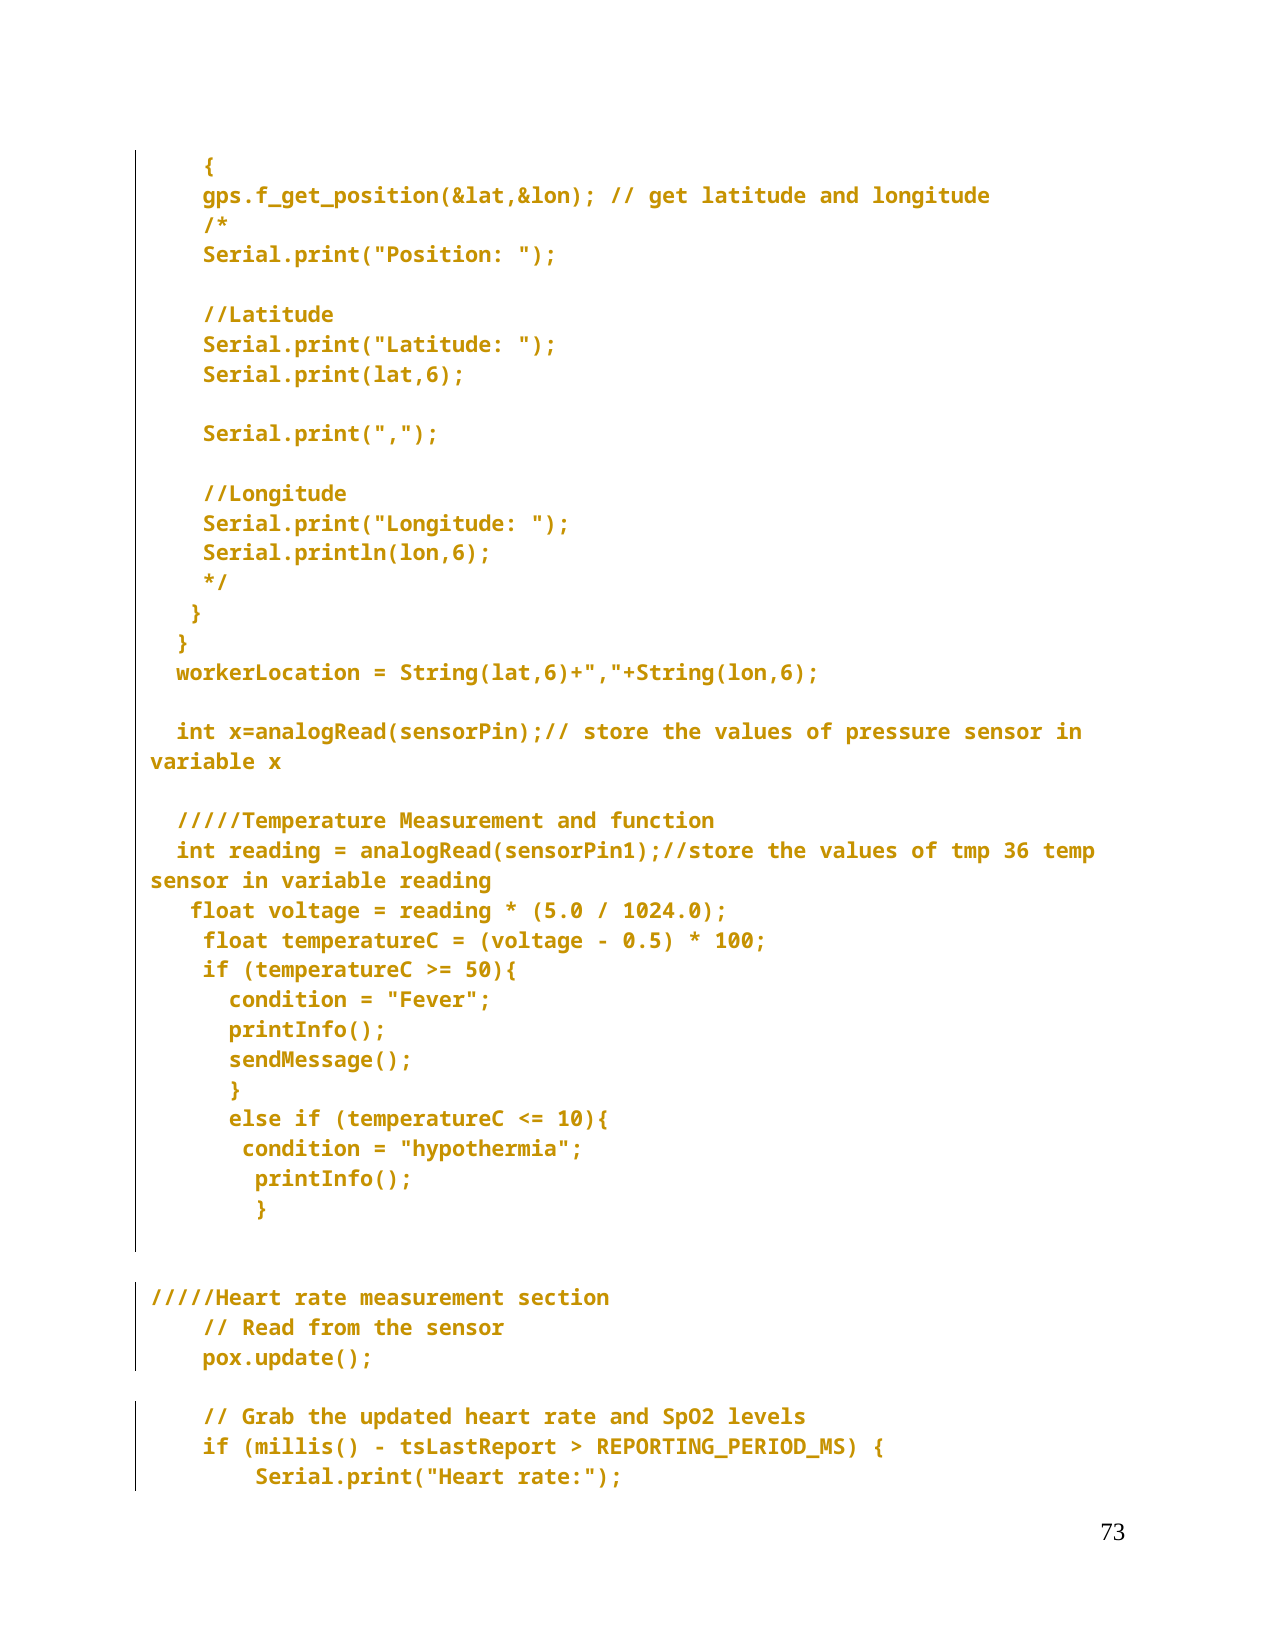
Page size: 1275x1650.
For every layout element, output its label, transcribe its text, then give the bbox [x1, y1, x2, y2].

text condition = "Fever"; [150, 984, 1125, 1014]
text Serial.print("Heart rate:"); [150, 1461, 1125, 1491]
text Serial.println(lon,6); [150, 537, 1125, 567]
text Serial.print(lat,6); [150, 358, 1125, 388]
text } [150, 597, 1125, 627]
text } [150, 1193, 1125, 1222]
text /////Heart rate measurement section [150, 1282, 1125, 1312]
text if (millis() - tsLastReport > REPORTING_PERIOD_MS) { [150, 1431, 1125, 1461]
text //Longitude [150, 478, 1125, 507]
text int x=analogRead(sensorPin);// store the values of pressure sensor in variable x [150, 716, 1125, 776]
text */ [150, 567, 1125, 597]
text } [150, 1073, 1125, 1103]
text Serial.print("Latitude: "); [150, 329, 1125, 358]
text workerLocation = String(lat,6)+","+String(lon,6); [150, 656, 1125, 686]
text // Read from the sensor [150, 1312, 1125, 1342]
text printInfo(); [150, 1014, 1125, 1044]
text //Latitude [150, 299, 1125, 329]
text pox.update(); [150, 1342, 1125, 1371]
text printInfo(); [150, 1163, 1125, 1193]
text int reading = analogRead(sensorPin1);//store the values of tmp 36 temp sensor in variable reading [150, 835, 1125, 895]
text float temperatureC = (voltage - 0.5) * 100; [150, 924, 1125, 954]
text else if (temperatureC <= 10){ [150, 1103, 1125, 1133]
text Serial.print("Longitude: "); [150, 507, 1125, 537]
text } [150, 627, 1125, 656]
text // Grab the updated heart rate and SpO2 levels [150, 1401, 1125, 1431]
text gps.f_get_position(&lat,&lon); // get latitude and longitude [150, 180, 1125, 209]
text /////Temperature Measurement and function [150, 805, 1125, 835]
text if (temperatureC >= 50){ [150, 954, 1125, 984]
text sendMessage(); [150, 1044, 1125, 1073]
text { [150, 150, 1125, 180]
text /* [150, 209, 1125, 239]
text Serial.print(","); [150, 418, 1125, 448]
text condition = "hypothermia"; [150, 1133, 1125, 1163]
text Serial.print("Position: "); [150, 239, 1125, 269]
text float voltage = reading * (5.0 / 1024.0); [150, 895, 1125, 924]
